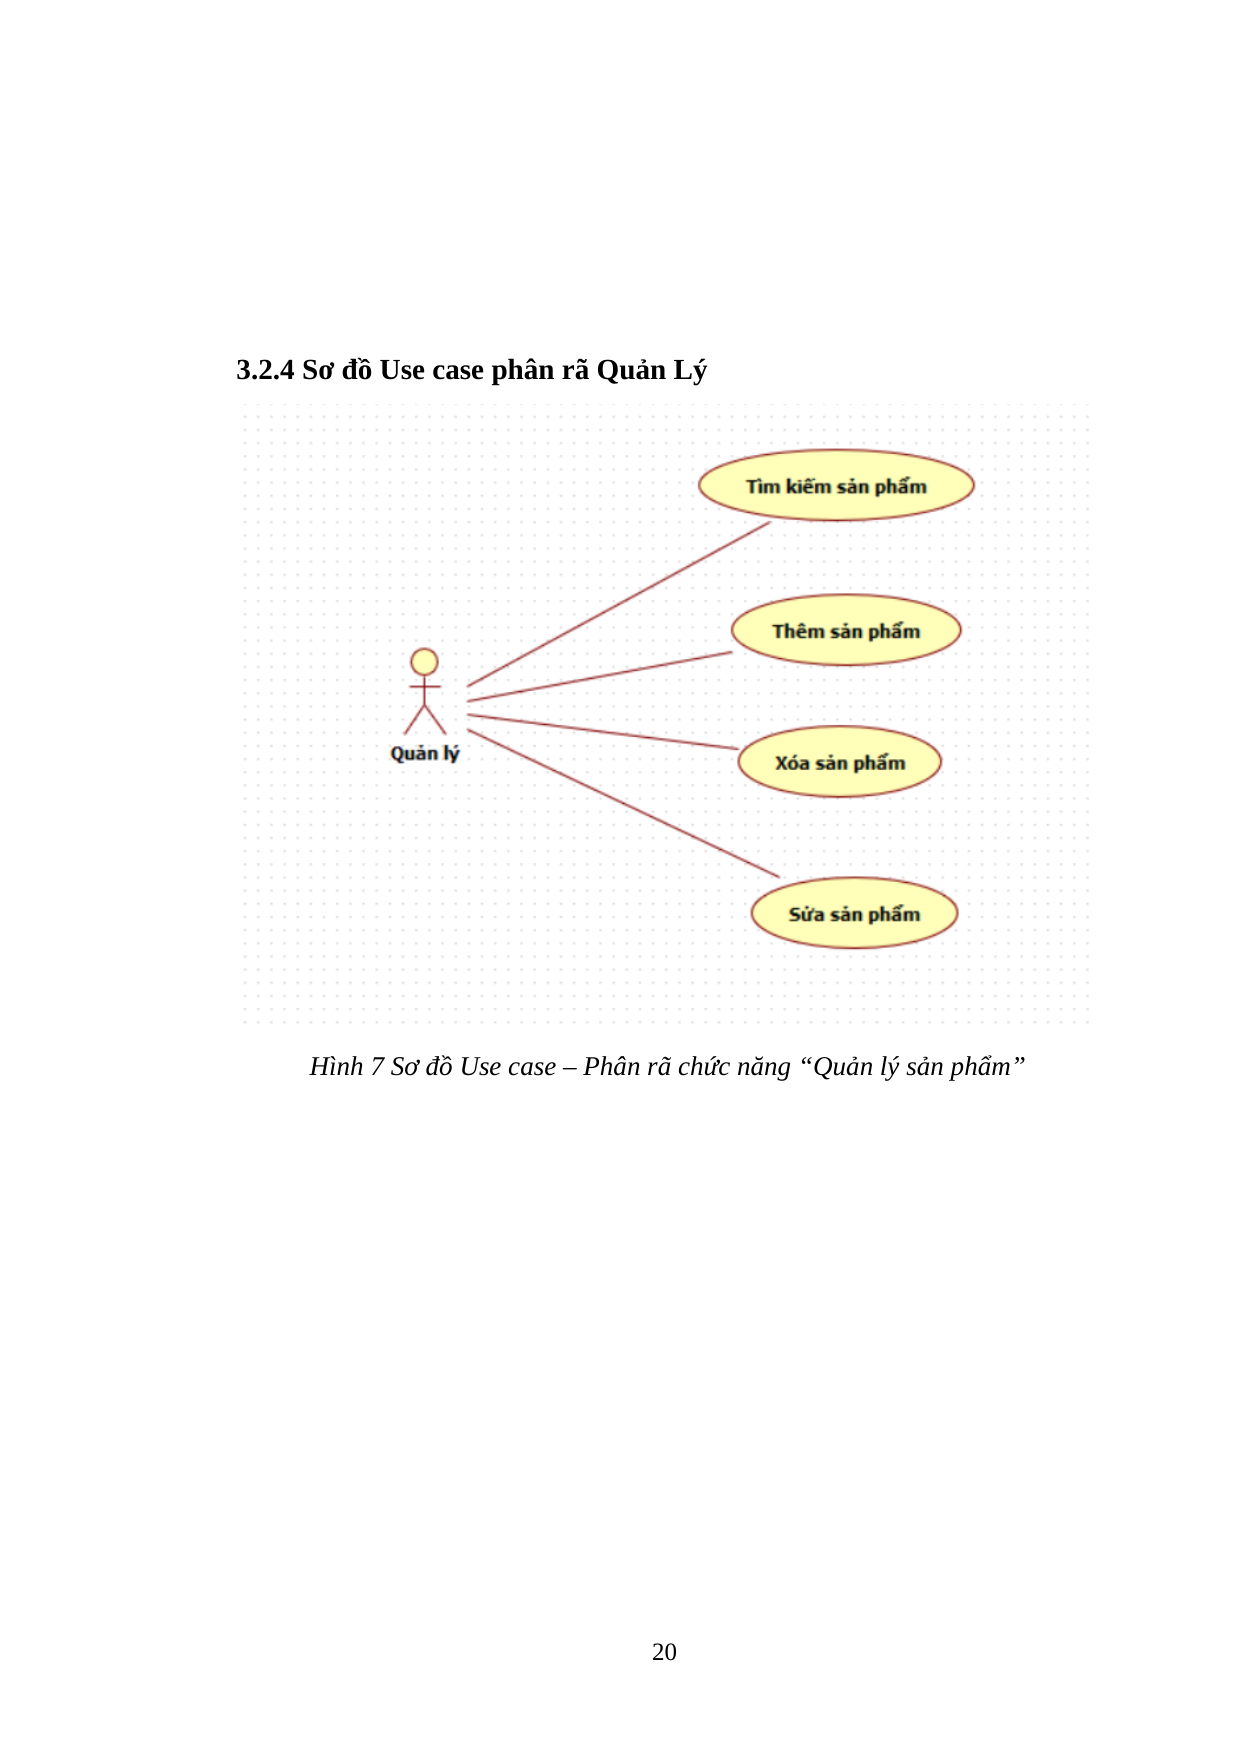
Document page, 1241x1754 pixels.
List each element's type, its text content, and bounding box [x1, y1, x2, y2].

text Hình 7 Sơ đồ Use case – Phân rã chức năng “Quản lý sản phẩm” [236, 1049, 1092, 1081]
picture [236, 404, 1093, 1032]
text 3.2.4 Sơ đồ Use case phân rã Quản Lý [236, 352, 1092, 385]
